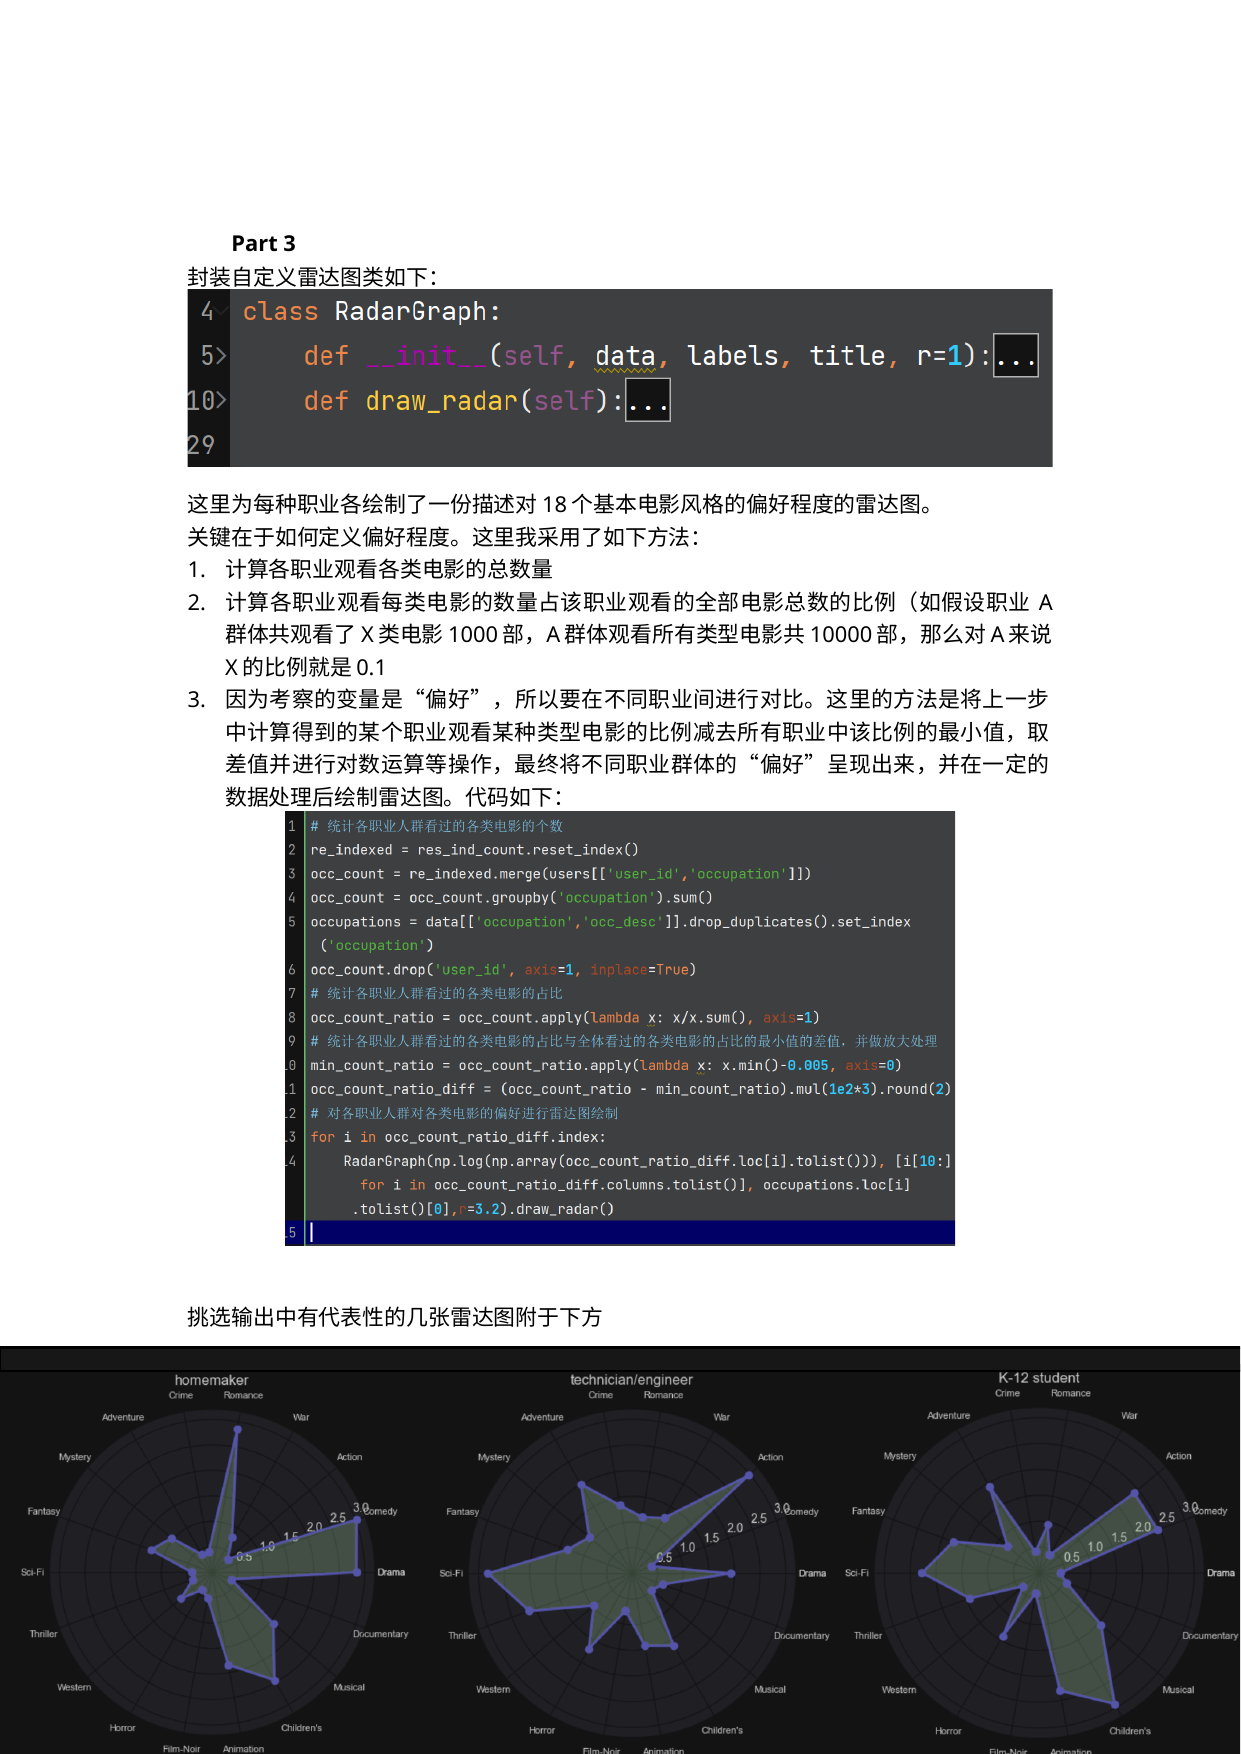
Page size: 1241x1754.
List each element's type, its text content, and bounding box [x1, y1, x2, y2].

text 关键在于如何定义偏好程度。这里我采用了如下方法： [187, 519, 1053, 552]
text 挑选输出中有代表性的几张雷达图附于下方 [187, 1299, 1053, 1332]
picture [0, 1372, 1241, 1754]
picture [187, 289, 1053, 467]
text 这里为每种职业各绘制了一份描述对18个基本电影风格的偏好程度的雷达图。 [187, 487, 1053, 519]
list 因为考察的变量是“偏好”，所以要在不同职业间进行对比。这里的方法是将上一步中计算得到的某个职业观看某种类型电影的比例减去所有职业中该比例的最小值，取差值并进行对数运算等操作，最终将不同职业群体的“偏好”呈现出来，并在一定的数据处理后绘制雷达图。代码如下： [187, 682, 1053, 812]
list 计算各职业观看每类电影的数量占该职业观看的全部电影总数的比例（如假设职业A群体共观看了X类电影1000部，A群体观看所有类型电影共10000部，那么对A来说X的比例就是0.1 [187, 584, 1053, 682]
picture [285, 811, 956, 1246]
text 封装自定义雷达图类如下： [187, 259, 1053, 289]
list 计算各职业观看各类电影的总数量 [187, 552, 1053, 584]
text Part 3 [187, 227, 1053, 259]
